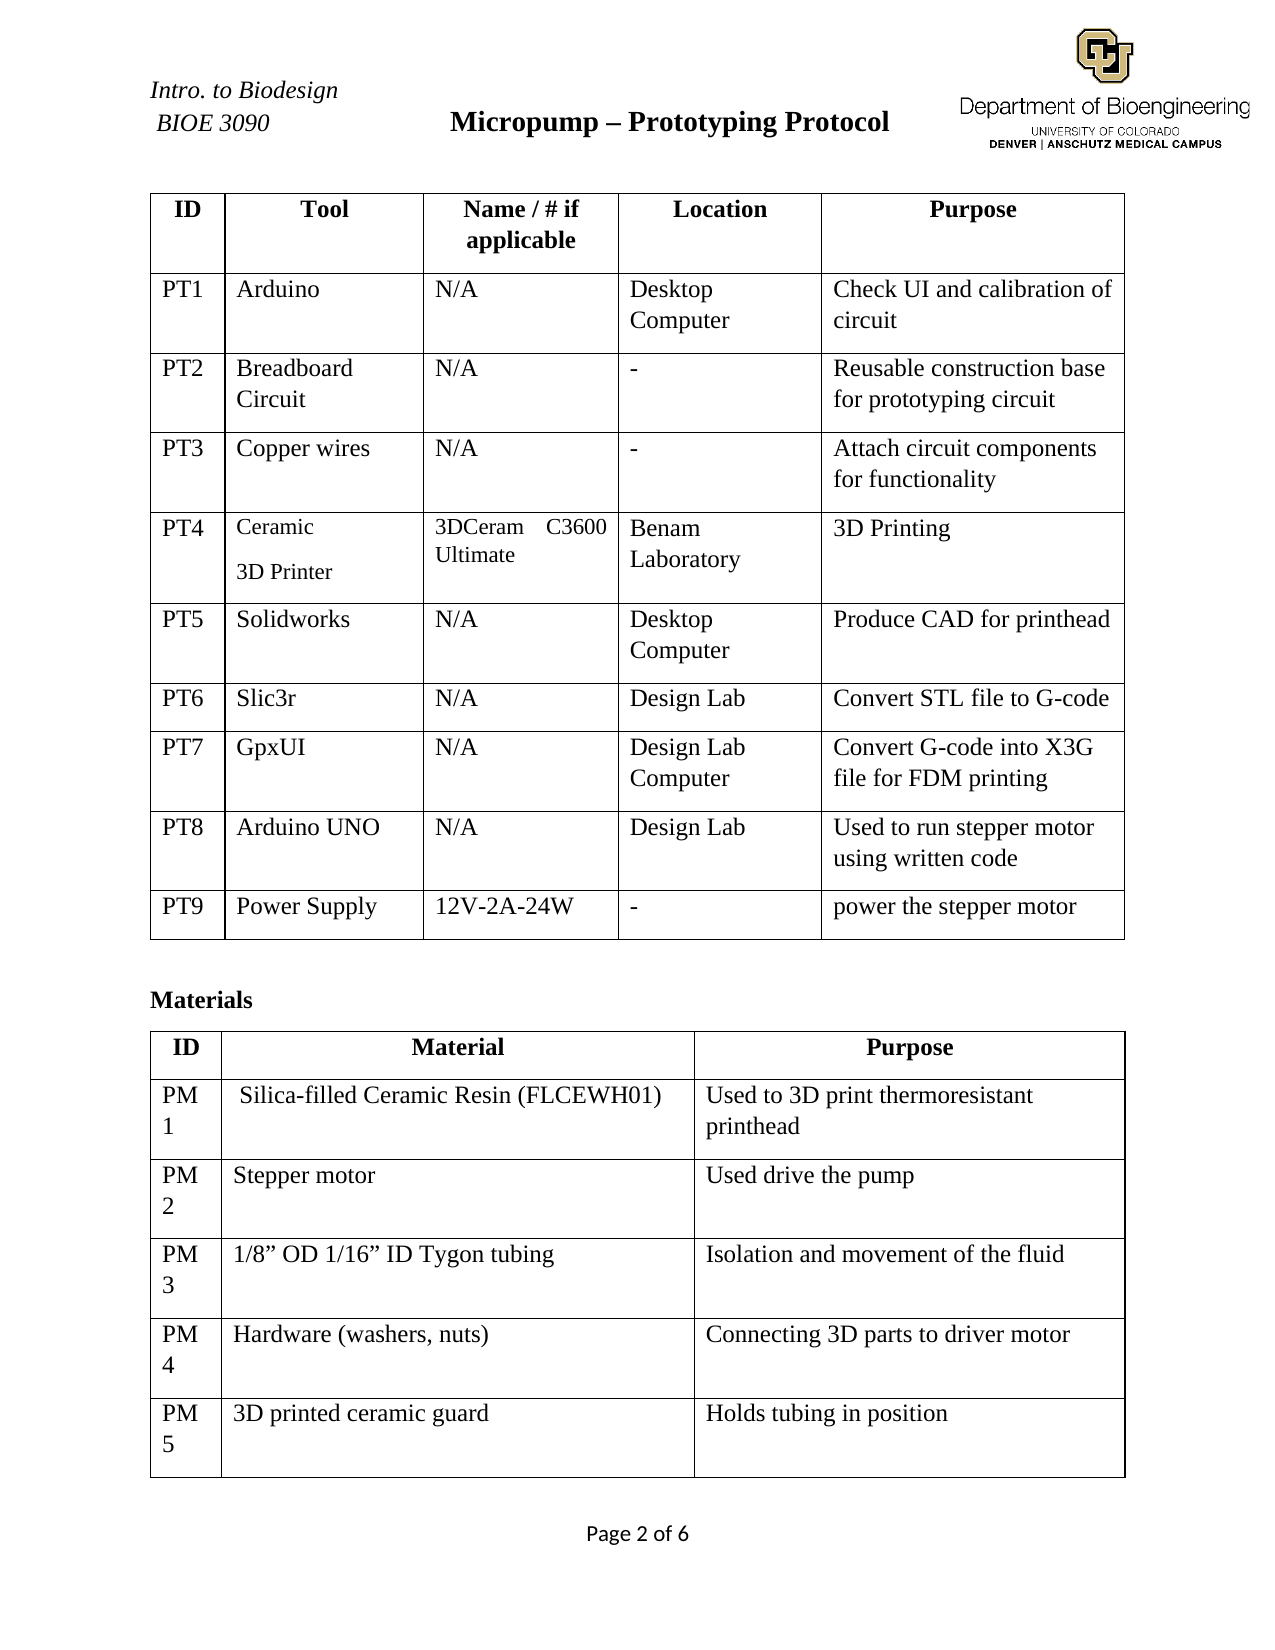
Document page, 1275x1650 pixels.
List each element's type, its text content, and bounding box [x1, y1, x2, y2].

table_cell Attach circuit components for functionality [822, 433, 1124, 512]
table_cell Breadboard Circuit [226, 354, 423, 432]
table_cell Benam Laboratory [619, 513, 821, 603]
table_cell PT9 [151, 891, 224, 939]
table_cell GpxUI [226, 732, 423, 811]
table_header ID [151, 1032, 221, 1079]
table_cell N/A [424, 684, 618, 731]
table_cell N/A [424, 604, 618, 682]
table_cell PT1 [151, 274, 224, 352]
table_cell - [619, 433, 821, 512]
table_cell PM3 [151, 1239, 221, 1318]
table_cell PT7 [151, 732, 224, 811]
table_cell PM5 [151, 1399, 221, 1477]
table_cell Slic3r [226, 684, 423, 731]
table_cell Hardware (washers, nuts) [222, 1319, 694, 1397]
table_cell Check UI and calibration of circuit [822, 274, 1124, 352]
table_cell Isolation and movement of the fluid [695, 1239, 1124, 1318]
text Materials [150, 985, 1125, 1014]
table_cell PT6 [151, 684, 224, 731]
table_cell Reusable construction base for prototyping circuit [822, 354, 1124, 432]
table_cell Silica-filled Ceramic Resin (FLCEWH01) [222, 1080, 694, 1159]
table_cell 3D Printing [822, 513, 1124, 603]
table_cell Design Lab [619, 684, 821, 731]
table_cell N/A [424, 354, 618, 432]
table_header ID [151, 194, 224, 273]
table_cell Arduino [226, 274, 423, 352]
table_cell Ceramic 3D Printer [226, 513, 423, 603]
table_cell Holds tubing in position [695, 1399, 1124, 1477]
table_cell PT5 [151, 604, 224, 682]
table_cell Used to run stepper motor using written code [822, 812, 1124, 890]
table_cell Desktop Computer [619, 604, 821, 682]
table_cell PM2 [151, 1160, 221, 1238]
table_cell Convert STL file to G-code [822, 684, 1124, 731]
table_header Location [619, 194, 821, 273]
table_cell Produce CAD for printhead [822, 604, 1124, 682]
table_cell PM1 [151, 1080, 221, 1159]
table_header Tool [226, 194, 423, 273]
picture [960, 28, 1250, 150]
table_cell Used drive the pump [695, 1160, 1124, 1238]
table_cell Copper wires [226, 433, 423, 512]
table_header Purpose [822, 194, 1124, 273]
table_cell PT4 [151, 513, 224, 603]
table_cell N/A [424, 433, 618, 512]
table_header Material [222, 1032, 694, 1079]
table_cell Connecting 3D parts to driver motor [695, 1319, 1124, 1397]
table_cell - [619, 354, 821, 432]
table_cell Used to 3D print thermoresistant printhead [695, 1080, 1124, 1159]
table_cell - [619, 891, 821, 939]
table_cell PT2 [151, 354, 224, 432]
table_cell PT3 [151, 433, 224, 512]
table_header Name / # if applicable [424, 194, 618, 273]
table_cell N/A [424, 732, 618, 811]
table_header Purpose [695, 1032, 1124, 1079]
table_cell PM4 [151, 1319, 221, 1397]
table_cell 3DCeram C3600 Ultimate [424, 513, 618, 603]
table_cell N/A [424, 812, 618, 890]
table_cell N/A [424, 274, 618, 352]
table_cell Stepper motor [222, 1160, 694, 1238]
table_cell Design Lab [619, 812, 821, 890]
table_cell power the stepper motor [822, 891, 1124, 939]
table_cell Desktop Computer [619, 274, 821, 352]
table_cell 1/8” OD 1/16” ID Tygon tubing [222, 1239, 694, 1318]
table_cell Arduino UNO [226, 812, 423, 890]
table_cell Power Supply [226, 891, 423, 939]
table_cell 12V-2A-24W [424, 891, 618, 939]
table_cell Design Lab Computer [619, 732, 821, 811]
table_cell Solidworks [226, 604, 423, 682]
table_cell Convert G-code into X3G file for FDM printing [822, 732, 1124, 811]
table_cell PT8 [151, 812, 224, 890]
table_cell 3D printed ceramic guard [222, 1399, 694, 1477]
